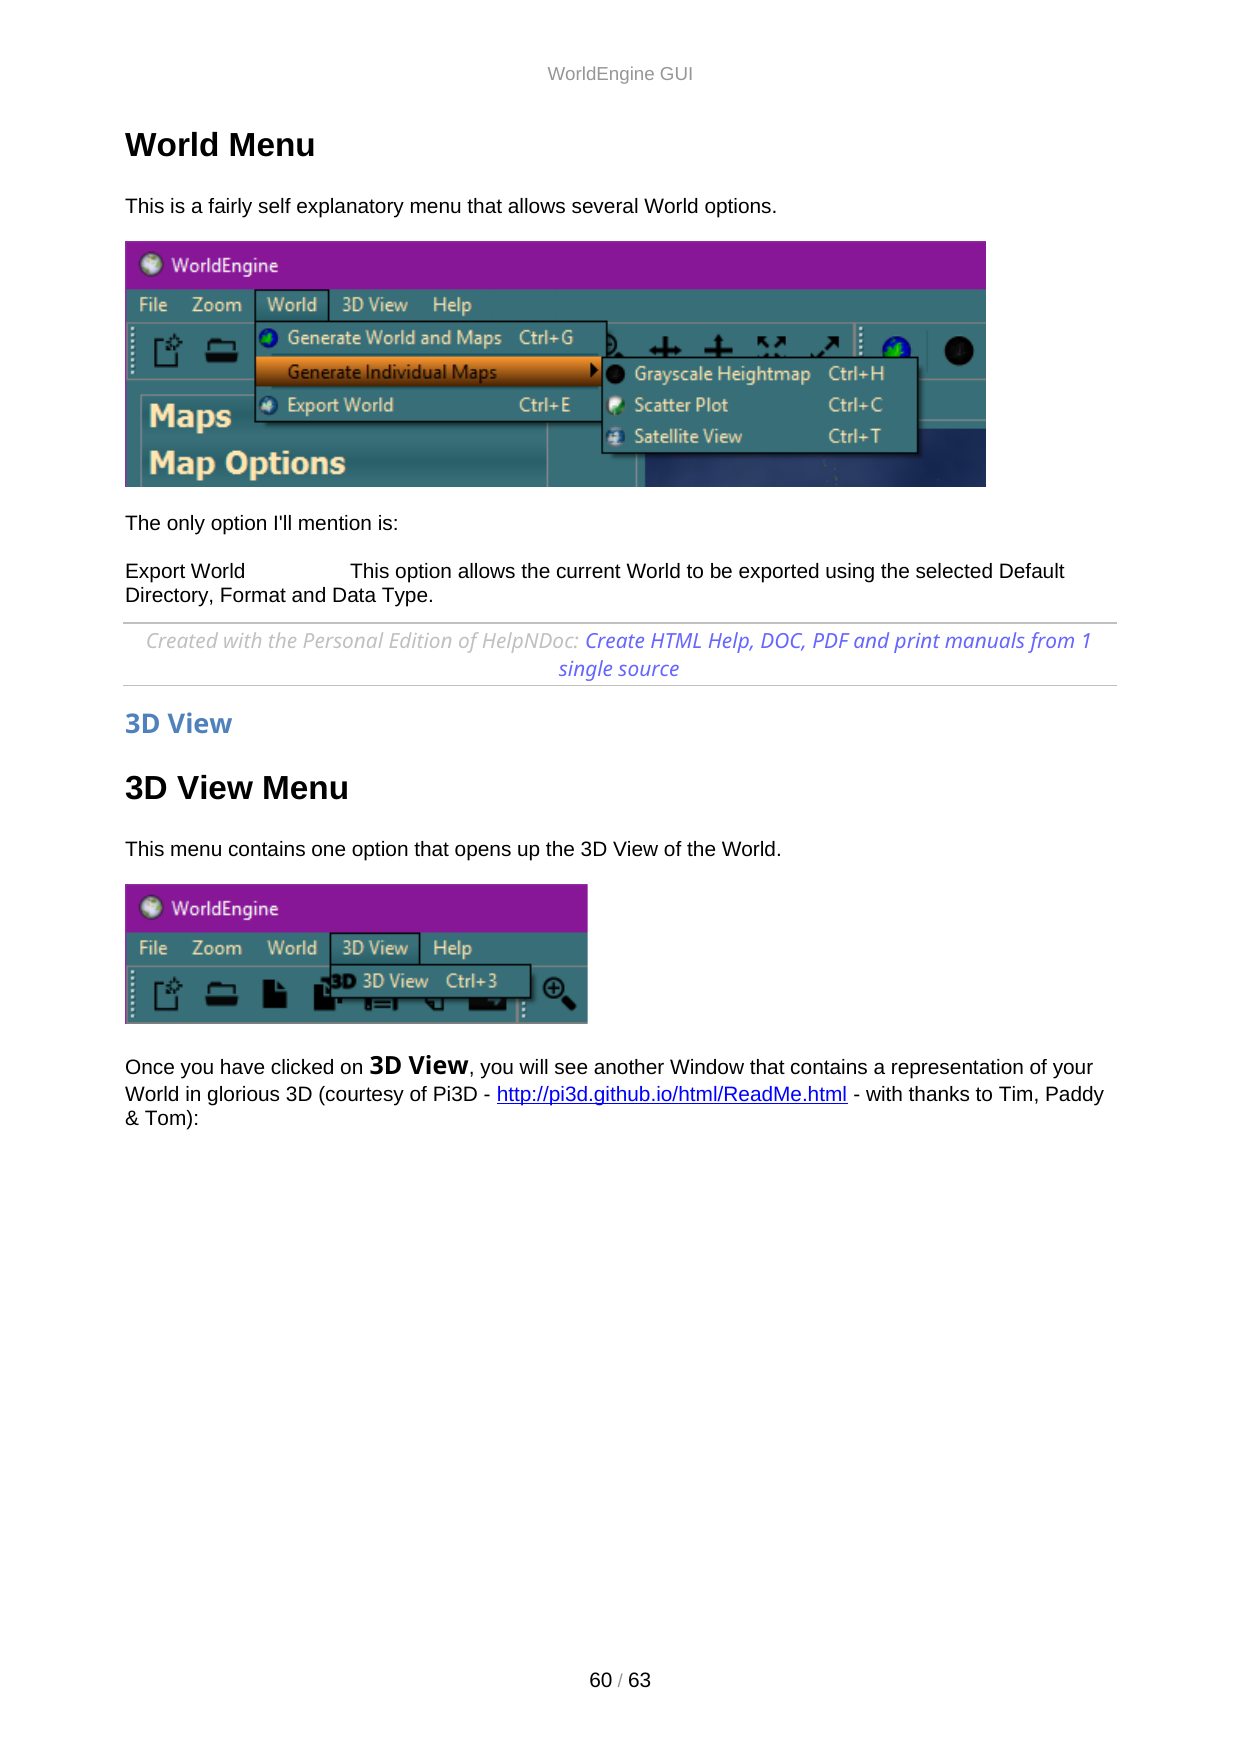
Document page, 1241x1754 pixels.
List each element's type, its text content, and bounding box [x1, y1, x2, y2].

text The only option I'll mention is: [125, 511, 1115, 535]
picture [125, 241, 986, 487]
text 3D View [123, 702, 1117, 743]
subtitle World Menu [125, 125, 1115, 163]
text Export World This option allows the current World to be exported using the selected Default Directory, Format and Data Type. [125, 559, 1115, 607]
subtitle 3D View Menu [125, 768, 1115, 807]
text This is a fairly self explanatory menu that allows several World options. [125, 194, 1115, 218]
picture [125, 884, 588, 1024]
text Created with the Personal Edition of HelpNDoc: Create HTML Help, DOC, PDF and print manuals from 1 single source [123, 624, 1117, 685]
text This menu contains one option that opens up the 3D View of the World. [125, 837, 1115, 861]
text Once you have clicked on 3D View, you will see another Window that contains a representation of your World in glorious 3D (courtesy of Pi3D - http://pi3d.github.io/html/ReadMe.html - with thanks to Tim, Paddy & Tom): [125, 1048, 1115, 1130]
